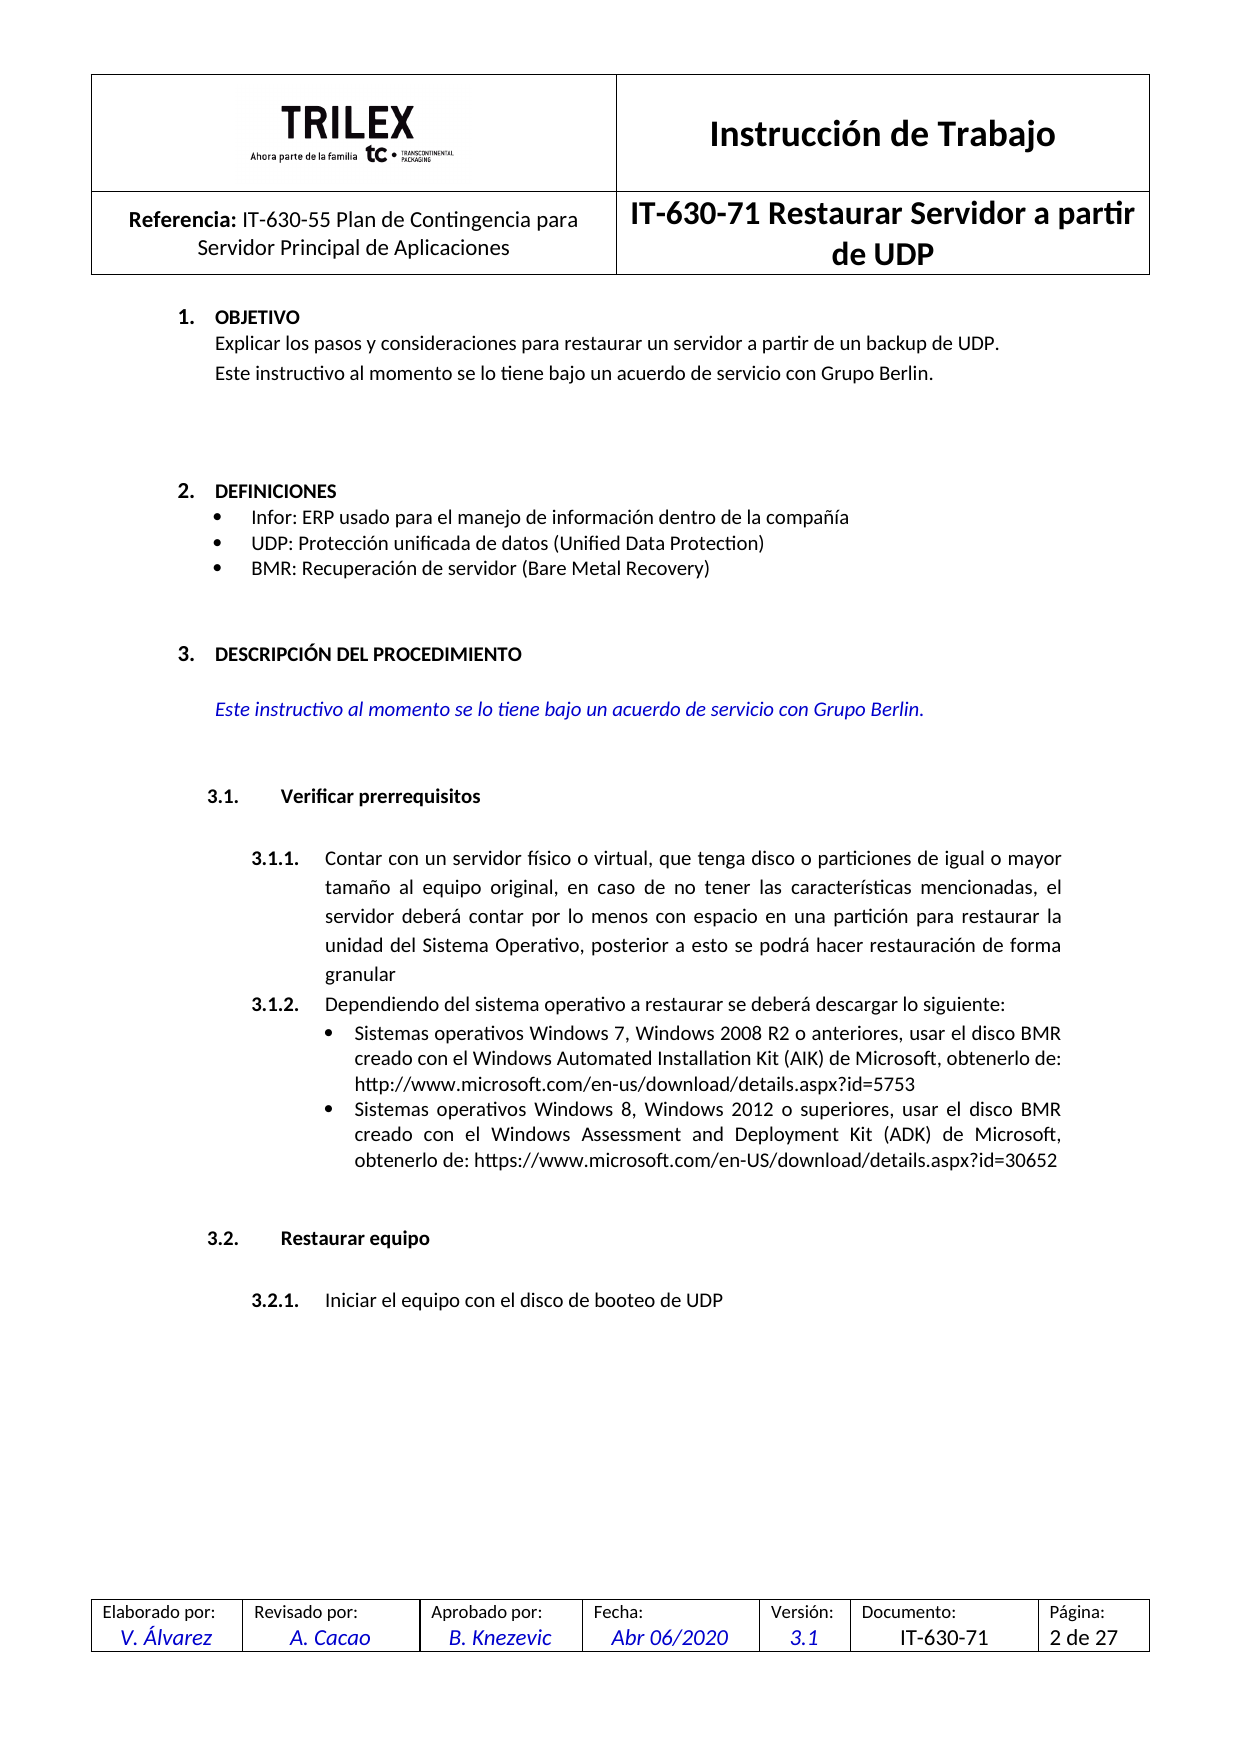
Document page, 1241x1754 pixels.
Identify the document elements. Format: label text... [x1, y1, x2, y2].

subtitle Verificar prerrequisitos [207, 784, 1063, 809]
list Dependiendo del sistema operativo a restaurar se deberá descargar lo siguiente: [251, 991, 1063, 1016]
subtitle DESCRIPCIÓN DEL PROCEDIMIENTO [177, 639, 1166, 667]
list Iniciar el equipo con el disco de booteo de UDP [251, 1287, 1063, 1312]
list Sistemas operativos Windows 8, Windows 2012 o superiores, usar el disco BMR creado con el Windows Assessment and Deployment Kit (ADK) de Microsoft, obtenerlo de: https://www.microsoft.com/en-US/download/details.aspx?id=30652 [325, 1096, 1063, 1172]
text Explicar los pasos y consideraciones para restaurar un servidor a partir de un backup de UDP. [215, 331, 1063, 356]
list Contar con un servidor físico o virtual, que tenga disco o particiones de igual o mayor tamaño al equipo original, en caso de no tener las características mencionadas, el servidor deberá contar por lo menos con espacio en una partición para restaurar la unidad del Sistema Operativo, posterior a esto se podrá hacer restauración de forma granular [251, 845, 1063, 987]
subtitle OBJETIVO [177, 302, 1166, 331]
list BMR: Recuperación de servidor (Bare Metal Recovery) [213, 555, 1063, 581]
subtitle Restaurar equipo [207, 1226, 1063, 1251]
picture [234, 84, 473, 184]
list Sistemas operativos Windows 7, Windows 2008 R2 o anteriores, usar el disco BMR creado con el Windows Automated Installation Kit (AIK) de Microsoft, obtenerlo de: http://www.microsoft.com/en-us/download/details.aspx?id=5753 [325, 1020, 1063, 1096]
list UDP: Protección unificada de datos (Unified Data Protection) [213, 530, 1063, 555]
list Infor: ERP usado para el manejo de información dentro de la compañía [213, 504, 1063, 530]
subtitle DEFINICIONES [177, 476, 1166, 504]
